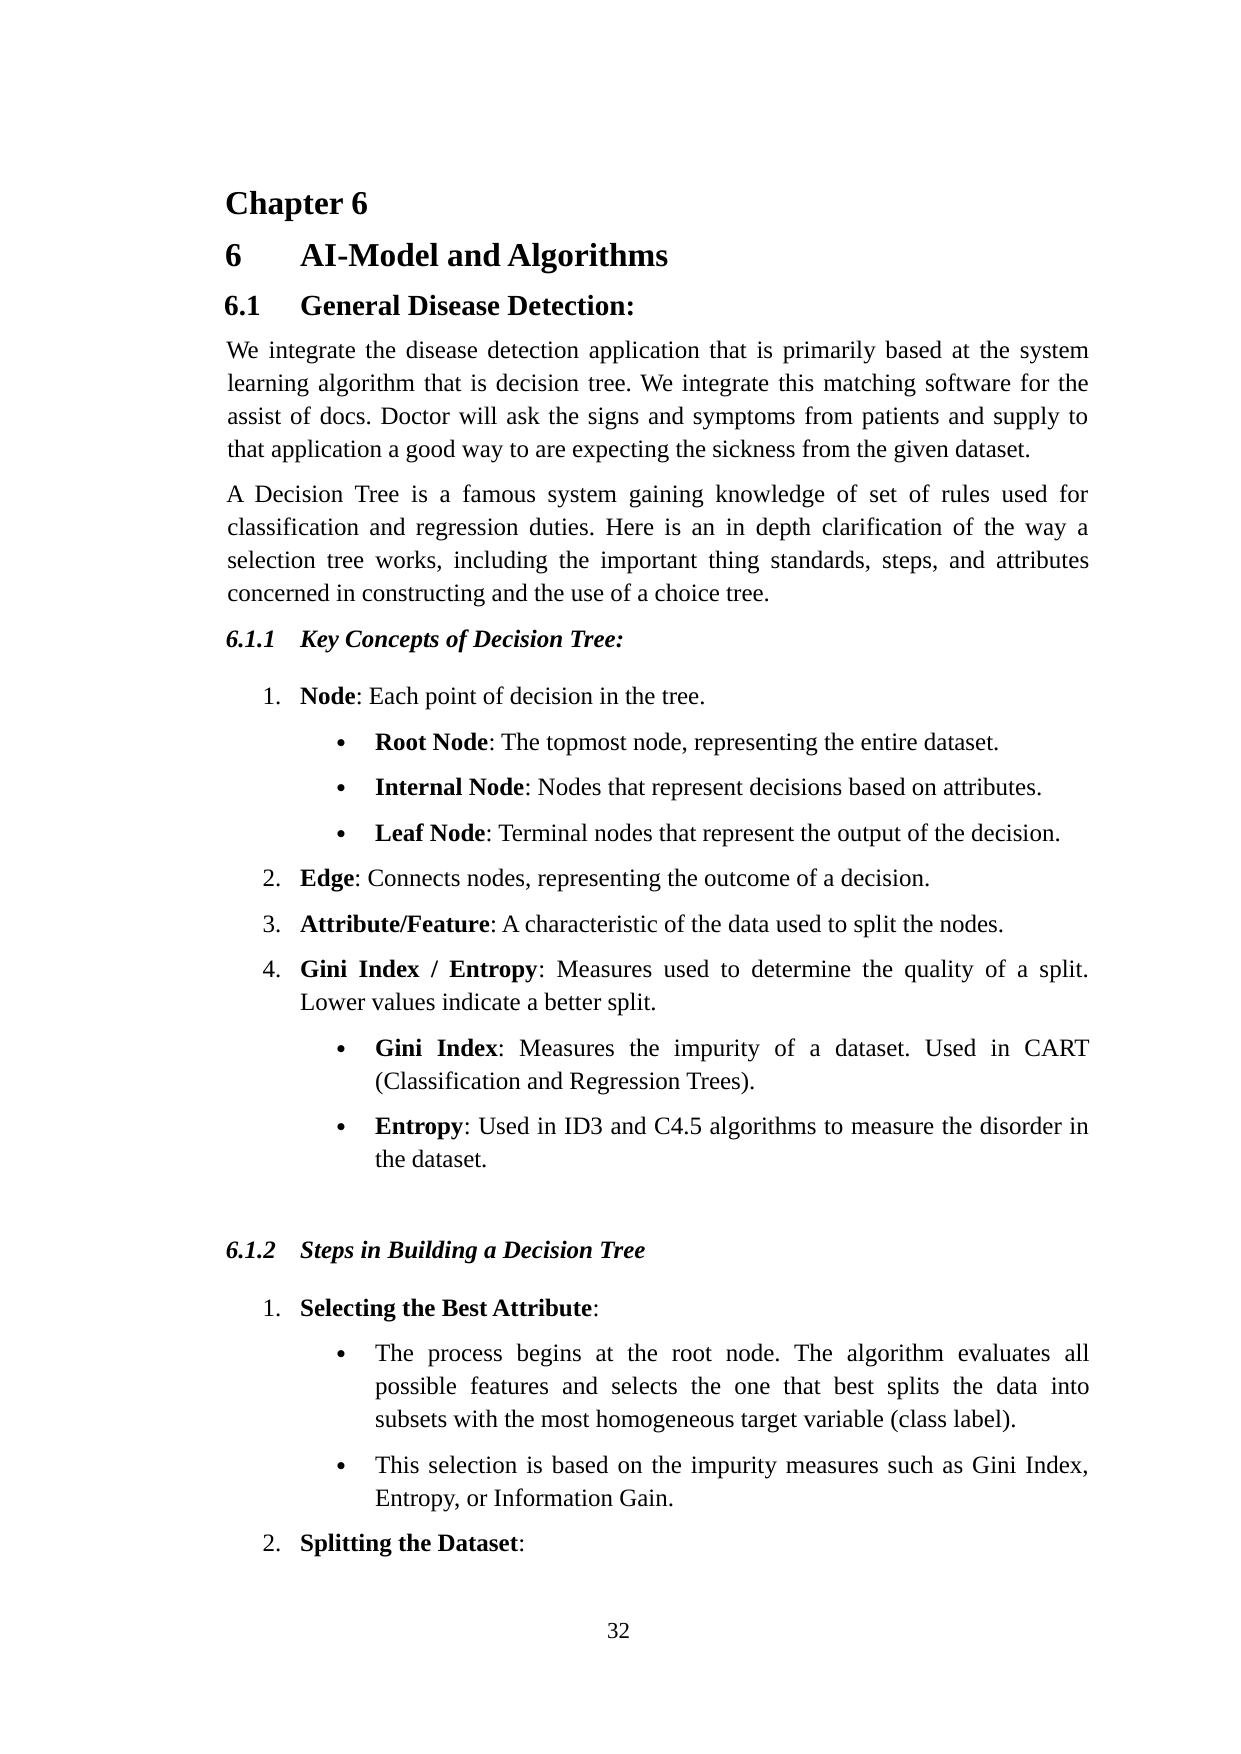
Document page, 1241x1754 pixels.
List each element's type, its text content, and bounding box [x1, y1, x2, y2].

list Edge: Connects nodes, representing the outcome of a decision. [262, 863, 1090, 892]
list Node: Each point of decision in the tree. [262, 681, 1090, 710]
subtitle General Disease Detection: [224, 288, 1090, 321]
list Selecting the Best Attribute: [262, 1293, 1090, 1321]
text We integrate the disease detection application that is primarily based at the system learning algorithm that is decision tree. We integrate this matching software for the assist of docs. Doctor will ask the signs and symptoms from patients and supply to that application a good way to are expecting the sickness from the given dataset. [226, 335, 1090, 463]
list This selection is based on the impurity measures such as Gini Index, Entropy, or Information Gain. [337, 1450, 1090, 1512]
subtitle Key Concepts of Decision Tree: [226, 624, 1090, 653]
subtitle AI-Model and Algorithms [225, 235, 1054, 274]
text A Decision Tree is a famous system gaining knowledge of set of rules used for classification and regression duties. Here is an in depth clarification of the way a selection tree works, including the important thing standards, steps, and attributes concerned in constructing and the use of a choice tree. [226, 479, 1090, 607]
list Gini Index: Measures the impurity of a dataset. Used in CART (Classification and Regression Trees). [337, 1033, 1090, 1095]
list Splitting the Dataset: [262, 1528, 1090, 1557]
list Root Node: The topmost node, representing the entire dataset. [337, 727, 1090, 756]
list Internal Node: Nodes that represent decisions based on attributes. [337, 772, 1090, 801]
list Gini Index / Entropy: Measures used to determine the quality of a split. Lower values indicate a better split. [262, 954, 1090, 1016]
subtitle Steps in Building a Decision Tree [226, 1236, 1090, 1264]
list Attribute/Feature: A characteristic of the data used to split the nodes. [262, 909, 1090, 938]
list Entropy: Used in ID3 and C4.5 algorithms to measure the disorder in the dataset. [337, 1111, 1090, 1173]
list The process begins at the root node. The algorithm evaluates all possible features and selects the one that best splits the data into subsets with the most homogeneous target variable (class label). [337, 1338, 1090, 1433]
list Leaf Node: Terminal nodes that represent the output of the decision. [337, 818, 1090, 847]
subtitle Chapter 6 [225, 183, 1090, 221]
